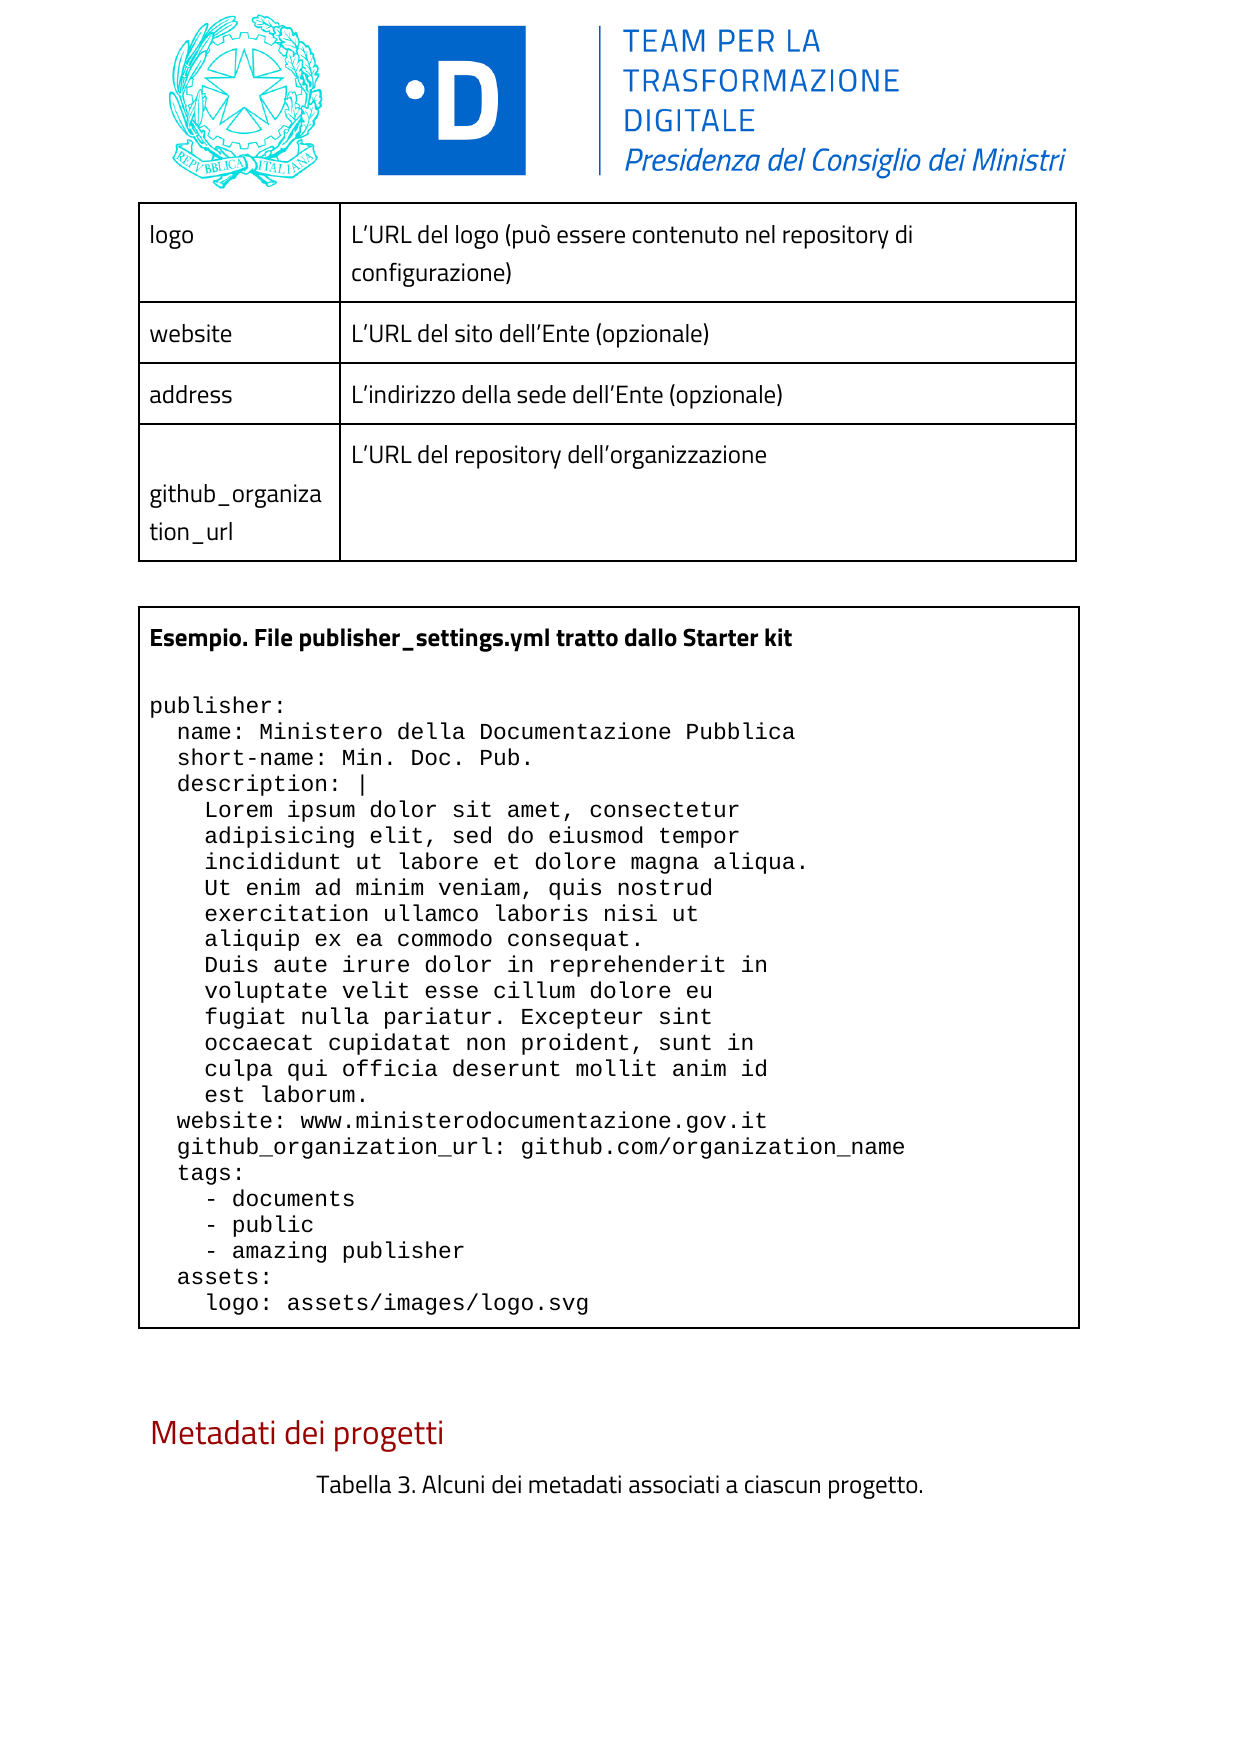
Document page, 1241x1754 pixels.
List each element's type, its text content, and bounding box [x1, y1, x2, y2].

picture [150, 0, 1091, 203]
subtitle Metadati dei progetti [150, 1406, 1090, 1457]
table_cell website [140, 303, 339, 362]
table_cell github_organization_url [140, 425, 339, 560]
table_cell address [140, 364, 339, 423]
text Tabella 3. Alcuni dei metadati associati a ciascun progetto. [150, 1465, 1090, 1503]
table_cell L’URL del repository dell’organizzazione [341, 425, 1075, 560]
table_cell L’indirizzo della sede dell’Ente (opzionale) [341, 364, 1075, 423]
table_header Esempio. File publisher_settings.yml tratto dallo Starter kit publisher: name: Ministero della Documentazione Pubblica short-name: Min. Doc. Pub. description: | Lorem ipsum dolor sit amet, consectetur adipisicing elit, sed do eiusmod tempor incididunt ut labore et dolore magna aliqua. Ut enim ad minim veniam, quis nostrud exercitation ullamco laboris nisi ut aliquip ex ea commodo consequat. Duis aute irure dolor in reprehenderit in voluptate velit esse cillum dolore eu fugiat nulla pariatur. Excepteur sint occaecat cupidatat non proident, sunt in culpa qui officia deserunt mollit anim id est laborum. website: www.ministerodocumentazione.gov.it github_organization_url: github.com/organization_name tags: - documents - public - amazing publisher assets: logo: assets/images/logo.svg [140, 608, 1078, 1327]
table_cell L’URL del logo (può essere contenuto nel repository di configurazione) [341, 204, 1075, 301]
table_cell L’URL del sito dell’Ente (opzionale) [341, 303, 1075, 362]
table_cell logo [140, 204, 339, 301]
